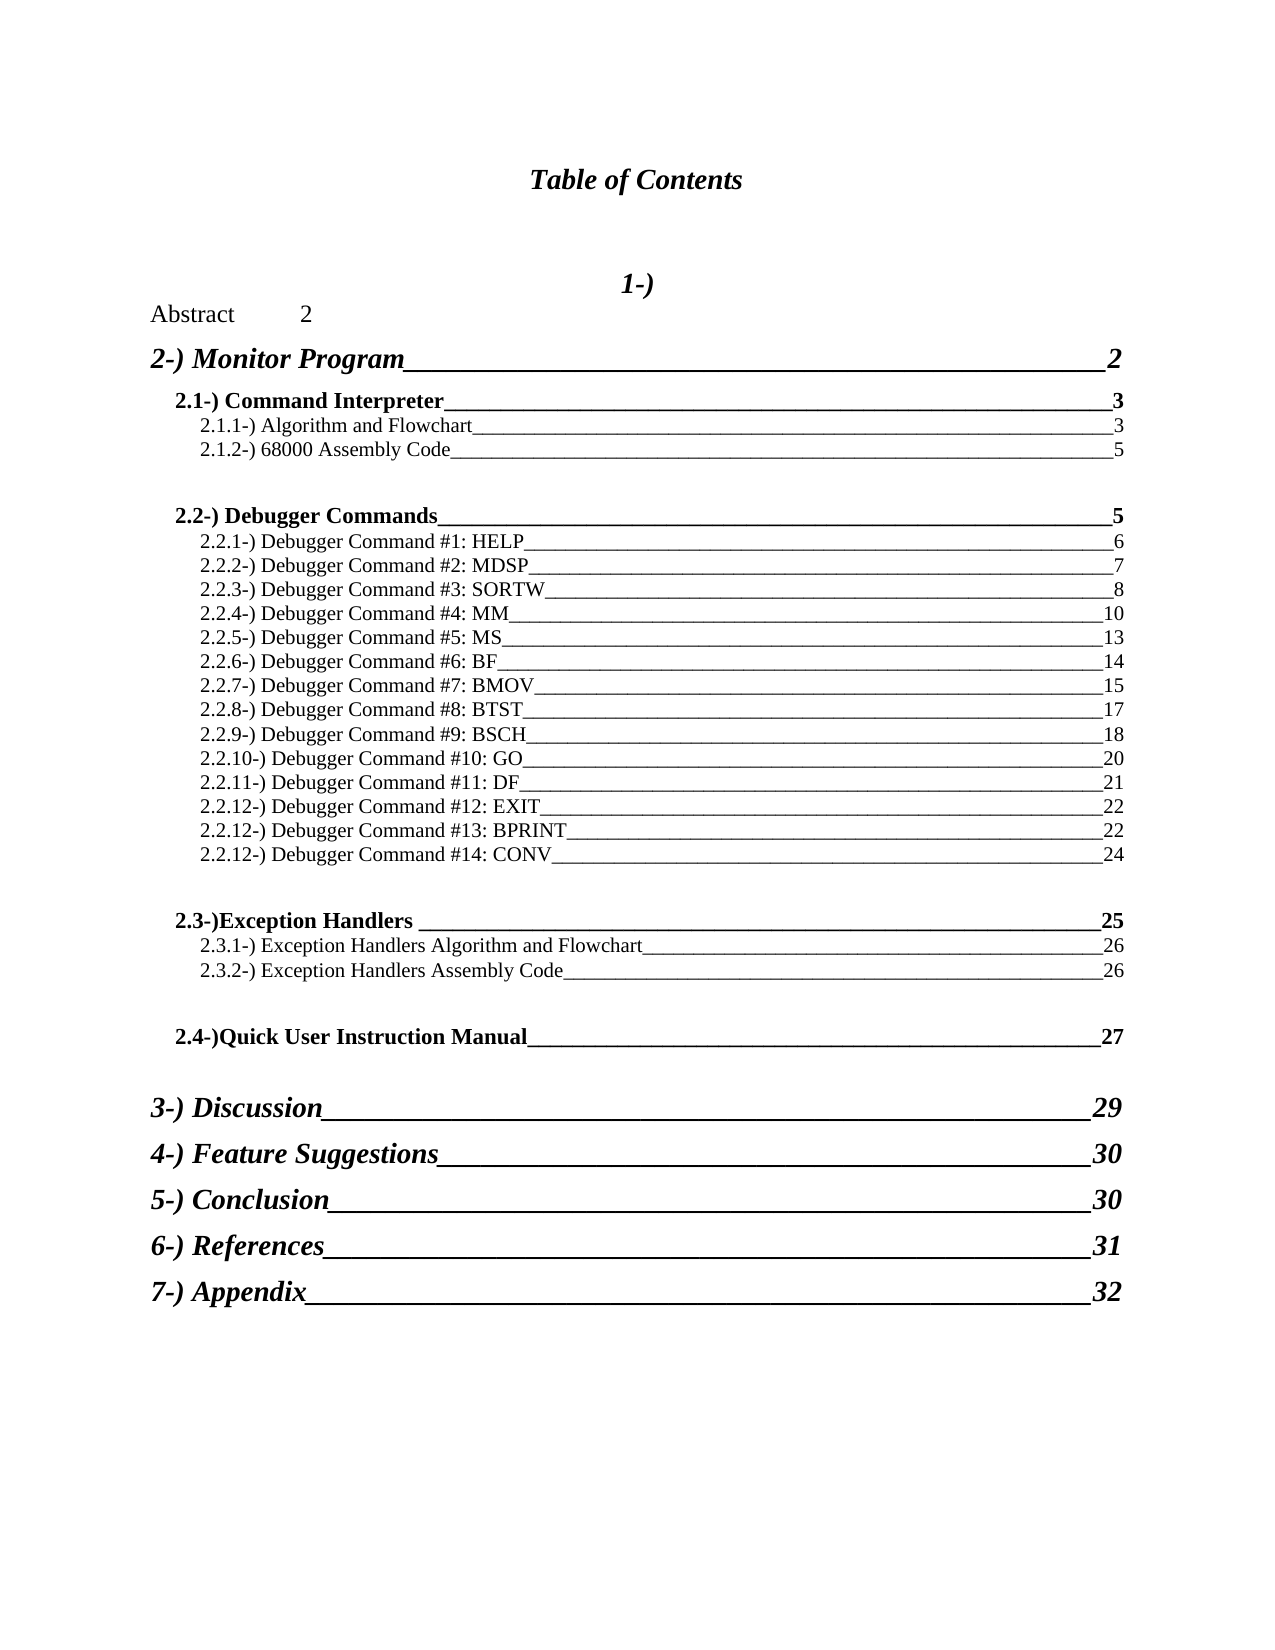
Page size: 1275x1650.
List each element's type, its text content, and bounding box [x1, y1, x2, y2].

text 2.2.4-) Debugger Command #4: MM 10 [200, 601, 1125, 625]
text 2.1-) Command Interpreter 3 [175, 387, 1125, 413]
text 6-) References 31 [150, 1228, 1125, 1262]
text 1-) Abstract 2 [150, 266, 1125, 299]
text 2.1.2-) 68000 Assembly Code 5 [200, 437, 1125, 461]
text 2.2.11-) Debugger Command #11: DF 21 [200, 769, 1125, 794]
text 2.4-)Quick User Instruction Manual 27 [175, 1023, 1125, 1049]
text 2.2.3-) Debugger Command #3: SORTW 8 [200, 577, 1125, 601]
text 2.2.8-) Debugger Command #8: BTST 17 [200, 697, 1125, 721]
text 2.2.7-) Debugger Command #7: BMOV 15 [200, 673, 1125, 697]
text 2.2.12-) Debugger Command #12: EXIT 22 [200, 794, 1125, 818]
text 2.2.1-) Debugger Command #1: HELP 6 [200, 529, 1125, 553]
text 2.2.9-) Debugger Command #9: BSCH 18 [200, 721, 1125, 746]
text 2.2-) Debugger Commands 5 [175, 503, 1125, 529]
text Table of Contents [150, 162, 1125, 196]
text 2.2.2-) Debugger Command #2: MDSP 7 [200, 553, 1125, 577]
text 2.2.10-) Debugger Command #10: GO 20 [200, 746, 1125, 769]
text 2.3-)Exception Handlers 25 [175, 907, 1125, 933]
text 2.2.5-) Debugger Command #5: MS 13 [200, 625, 1125, 649]
text 2.1.1-) Algorithm and Flowchart 3 [200, 413, 1125, 437]
text 7-) Appendix 32 [150, 1274, 1125, 1308]
text 2.3.2-) Exception Handlers Assembly Code 26 [200, 957, 1125, 982]
text 4-) Feature Suggestions 30 [150, 1136, 1125, 1170]
text 2.2.12-) Debugger Command #14: CONV 24 [200, 842, 1125, 866]
text 2.3.1-) Exception Handlers Algorithm and Flowchart 26 [200, 933, 1125, 957]
text 3-) Discussion 29 [150, 1090, 1125, 1124]
text 2.2.12-) Debugger Command #13: BPRINT 22 [200, 818, 1125, 842]
text 2.2.6-) Debugger Command #6: BF 14 [200, 649, 1125, 673]
text 2-) Monitor Program 2 [150, 341, 1125, 374]
text 5-) Conclusion 30 [150, 1182, 1125, 1216]
